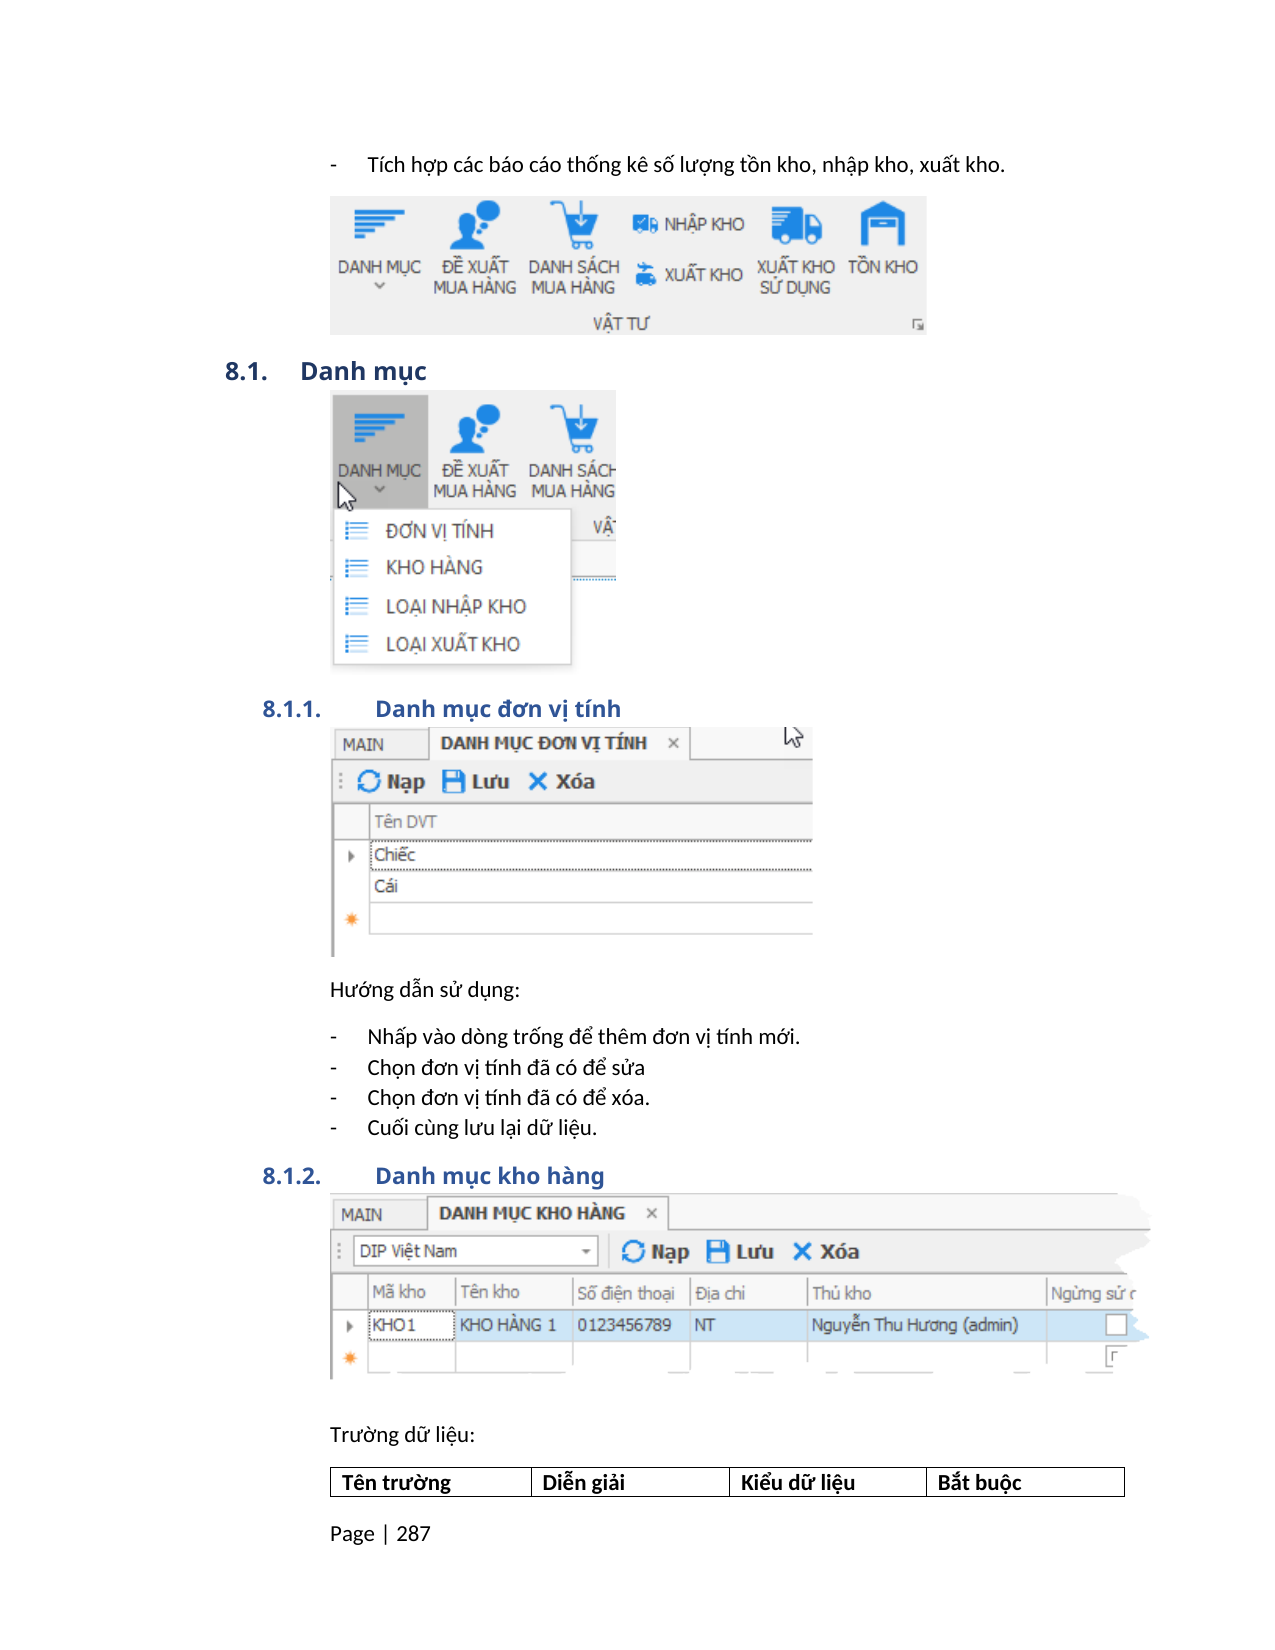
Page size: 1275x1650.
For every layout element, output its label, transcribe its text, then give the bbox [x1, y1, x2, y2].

subtitle Danh mục đơn vị tính [262, 693, 1125, 724]
list Chọn đơn vị tính đã có để sửa [330, 1053, 1125, 1081]
list Tích hợp các báo cáo thống kê số lượng tồn kho, nhập kho, xuất kho. [330, 150, 1125, 178]
subtitle Danh mục [225, 353, 1125, 387]
picture [330, 1193, 1162, 1402]
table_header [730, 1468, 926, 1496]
picture [330, 196, 927, 335]
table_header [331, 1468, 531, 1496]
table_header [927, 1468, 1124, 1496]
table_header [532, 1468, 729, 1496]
picture [330, 390, 616, 675]
picture [330, 727, 813, 957]
list Cuối cùng lưu lại dữ liệu. [330, 1113, 1125, 1141]
text Hướng dẫn sử dụng: [330, 976, 1125, 1003]
list Nhấp vào dòng trống để thêm đơn vị tính mới. [330, 1022, 1125, 1050]
list Chọn đơn vị tính đã có để xóa. [330, 1083, 1125, 1111]
text Trường dữ liệu: [330, 1420, 1125, 1448]
subtitle Danh mục kho hàng [262, 1160, 1125, 1191]
